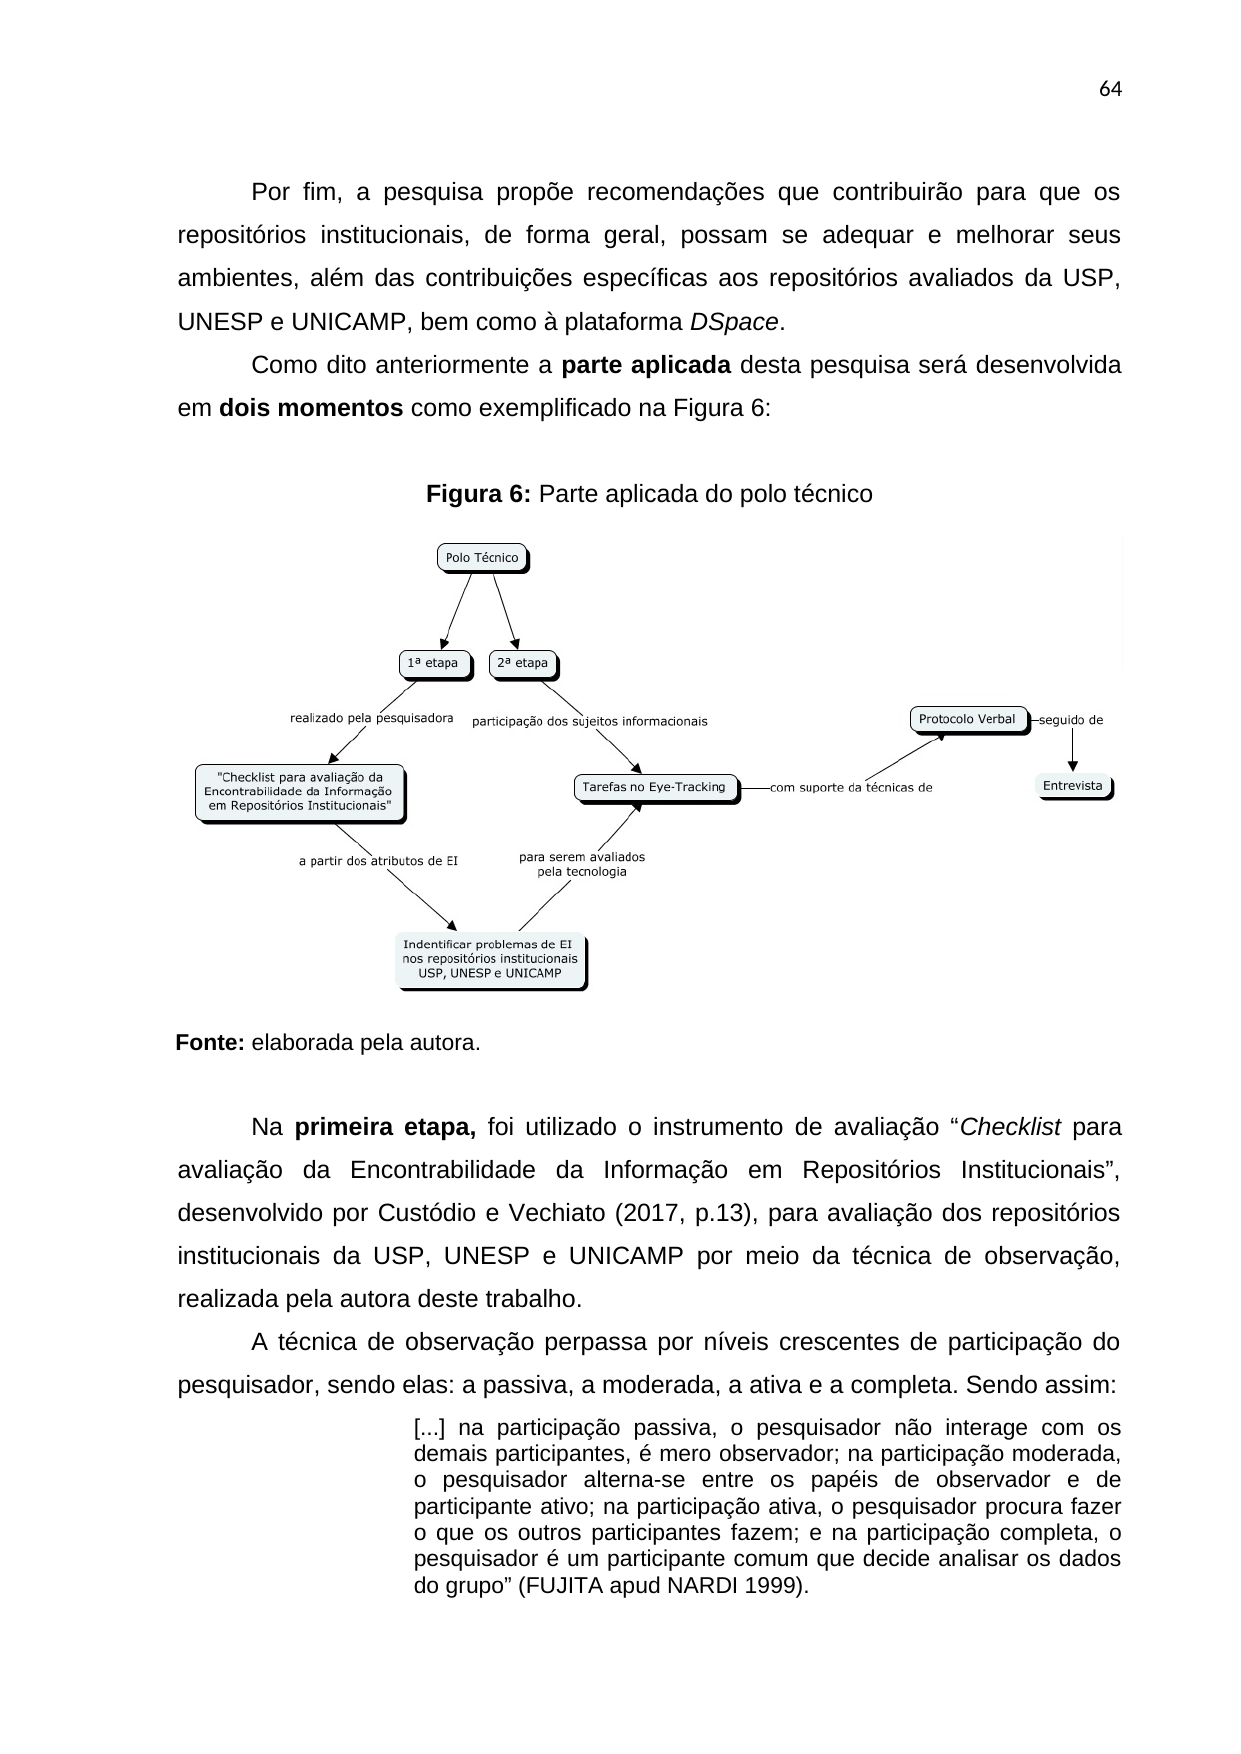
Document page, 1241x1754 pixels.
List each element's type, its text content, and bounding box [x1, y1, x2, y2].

list [...] na participação passiva, o pesquisador não interage com os demais participantes, é mero observador; na participação moderada, o pesquisador alterna-se entre os papéis de observador e de participante ativo; na participação ativa, o pesquisador procura fazer o que os outros participantes fazem; e na participação completa, o pesquisador é um participante comum que decide analisar os dados do grupo” (FUJITA apud NARDI 1999). [413, 1413, 1122, 1598]
list Na primeira etapa, foi utilizado o instrumento de avaliação “Checklist para avaliação da Encontrabilidade da Informação em Repositórios Institucionais”, desenvolvido por Custódio e Vechiato (2017, p.13), para avaliação dos repositórios institucionais da USP, UNESP e UNICAMP por meio da técnica de observação, realizada pela autora deste trabalho. [177, 1112, 1122, 1313]
picture [180, 537, 1124, 996]
text Por fim, a pesquisa propõe recomendações que contribuirão para que os repositórios institucionais, de forma geral, possam se adequar e melhorar seus ambientes, além das contribuições específicas aos repositórios avaliados da USP, UNESP e UNICAMP, bem como à plataforma DSpace. [177, 177, 1122, 335]
list A técnica de observação perpassa por níveis crescentes de participação do pesquisador, sendo elas: a passiva, a moderada, a ativa e a completa. Sendo assim: [177, 1327, 1122, 1399]
list Como dito anteriormente a parte aplicada desta pesquisa será desenvolvida em dois momentos como exemplificado na Figura 6: [177, 350, 1122, 422]
text Figura 6: Parte aplicada do polo técnico [177, 479, 1122, 508]
